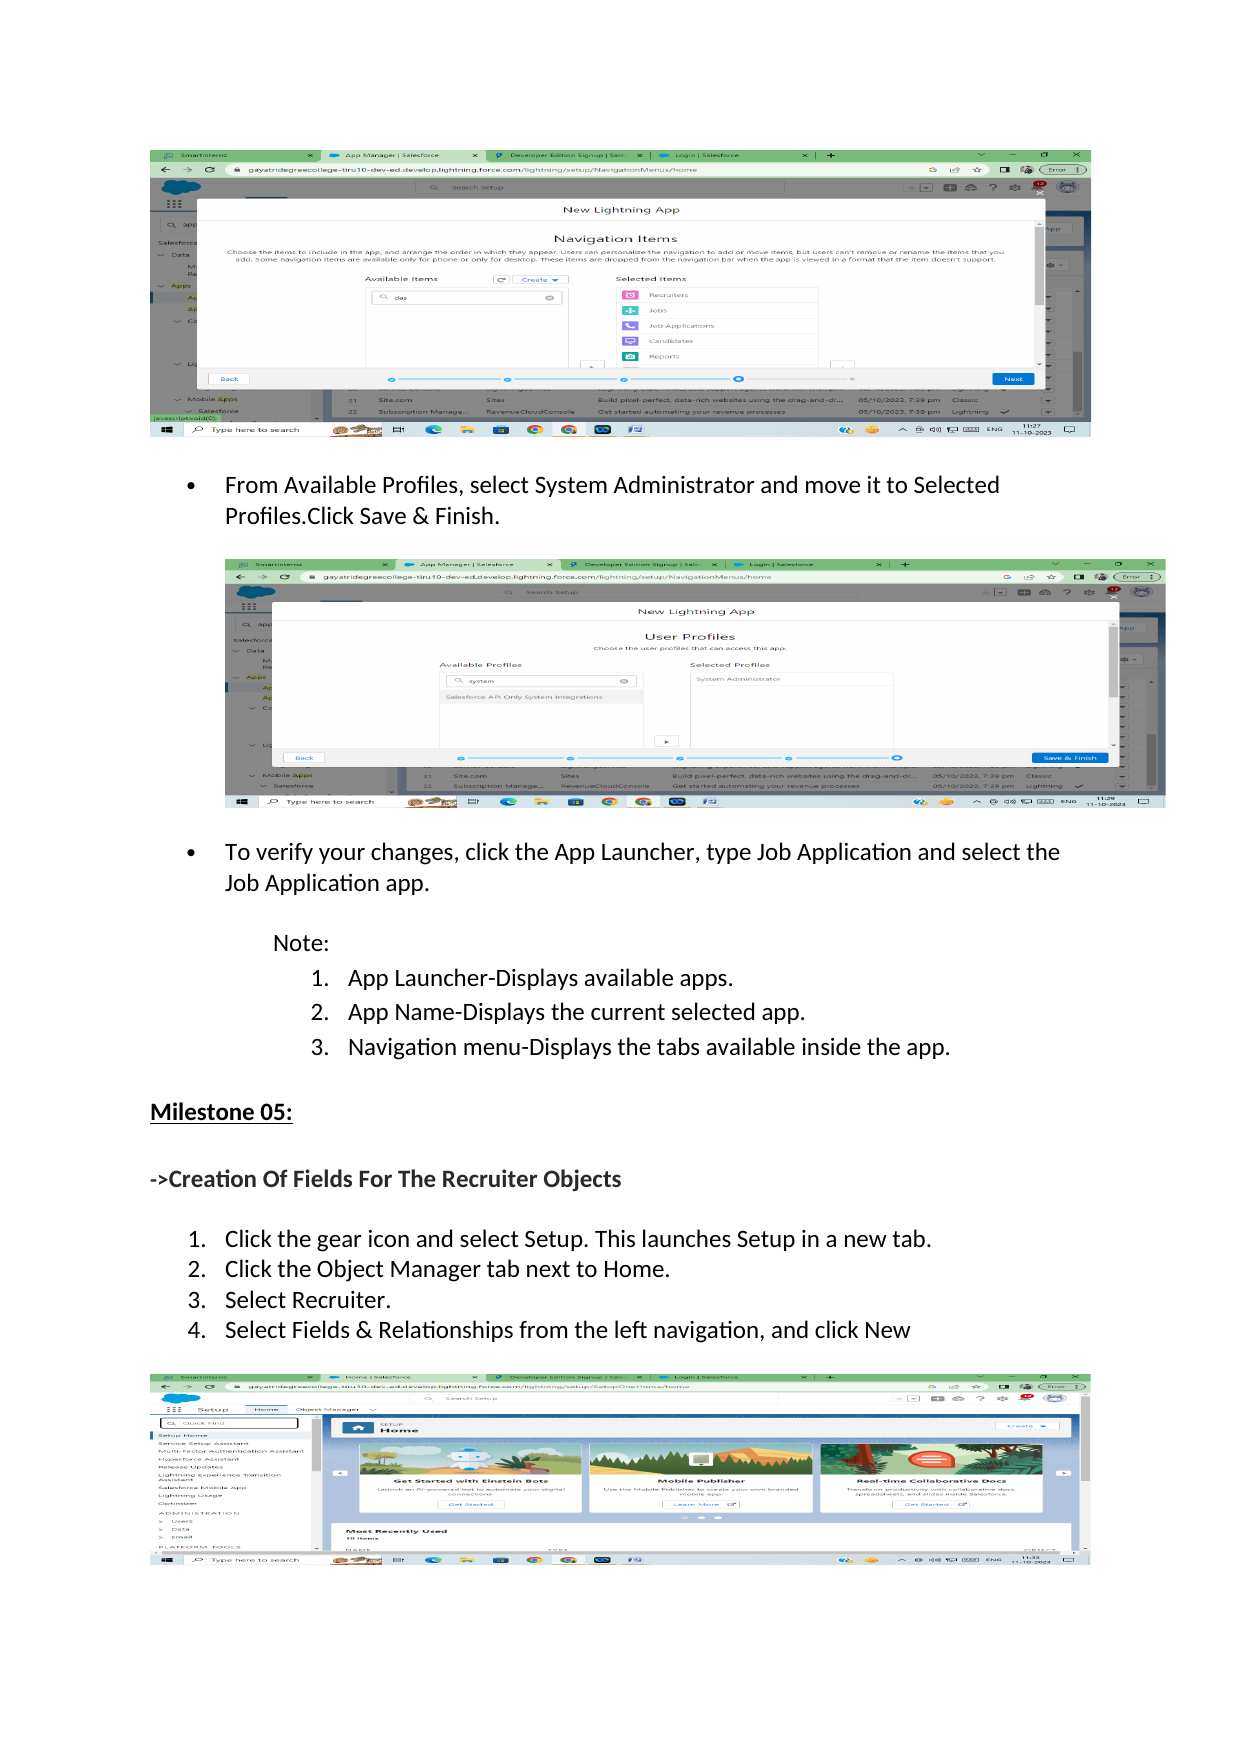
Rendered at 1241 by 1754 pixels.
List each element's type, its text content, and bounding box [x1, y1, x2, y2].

text Milestone 05: [150, 1097, 1090, 1127]
subtitle ->Creation Of Fields For The Recruiter Objects [150, 1163, 1090, 1194]
picture [150, 150, 1092, 437]
picture [225, 559, 1166, 808]
text Note: [273, 927, 1090, 957]
list Navigation menu-Displays the tabs available inside the app. [310, 1031, 1090, 1062]
list App Name-Displays the current selected app. [310, 996, 1090, 1027]
list Click the gear icon and select Setup. This launches Setup in a new tab. [187, 1223, 1090, 1253]
list To verify your changes, click the App Launcher, type Job Application and select the Job Application app. [187, 836, 1090, 897]
list App Launcher-Displays available apps. [310, 962, 1090, 992]
list Select Fields & Relationships from the left navigation, and click New [187, 1314, 1090, 1345]
list Select Recruiter. [187, 1284, 1090, 1314]
list Click the Object Manager tab next to Home. [187, 1253, 1090, 1284]
picture [150, 1374, 1091, 1565]
list From Available Profiles, select System Administrator and move it to Selected Profiles.Click Save & Finish. [187, 469, 1090, 531]
